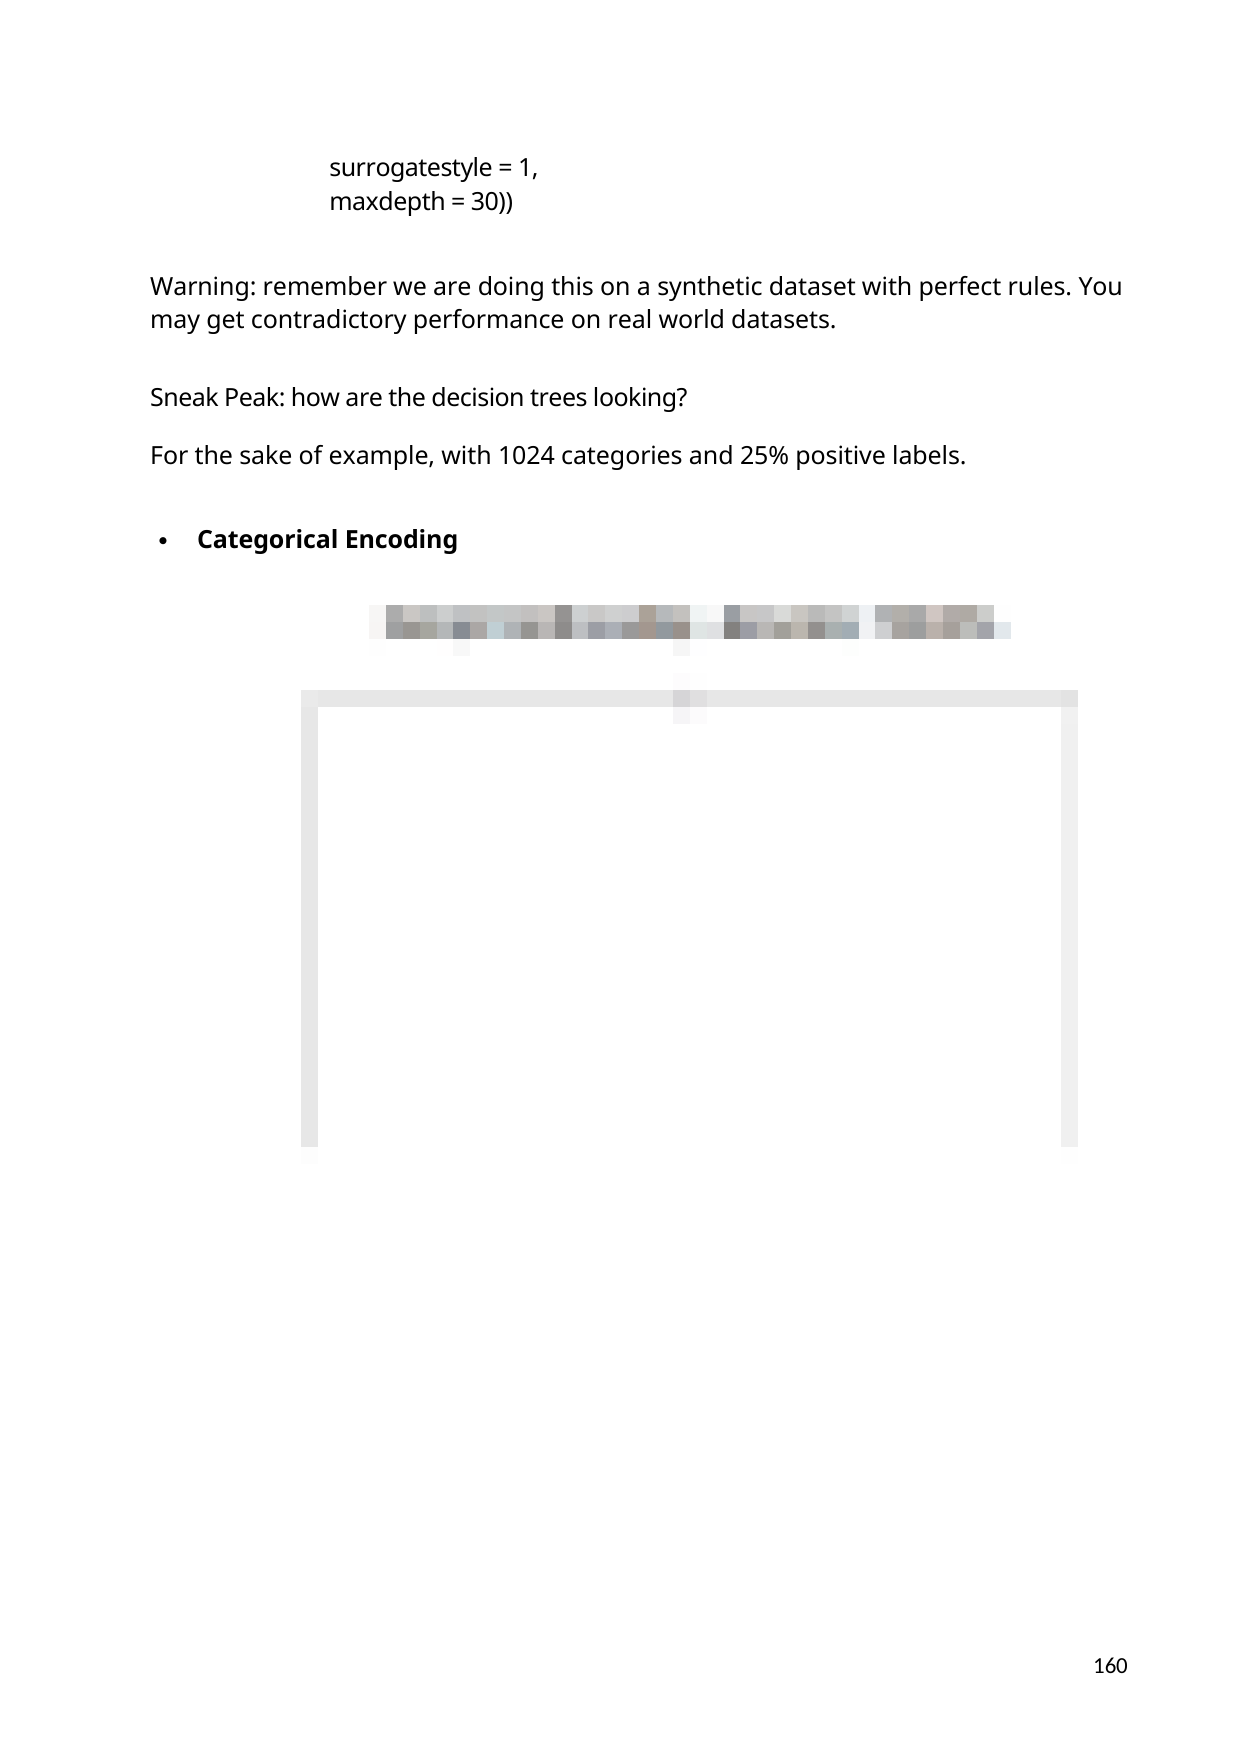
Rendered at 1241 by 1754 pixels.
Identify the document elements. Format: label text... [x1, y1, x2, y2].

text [150, 150, 1128, 218]
text Warning: remember we are doing this on a synthetic dataset with perfect rules. You may get contradictory performance on real world datasets. [150, 268, 1128, 336]
subtitle Sneak Peak: how are the decision trees looking? [150, 379, 1128, 413]
picture [150, 555, 1163, 1317]
text For the sake of example, with 1024 categories and 25% positive labels. [150, 437, 1128, 472]
list Categorical Encoding [159, 522, 1128, 555]
